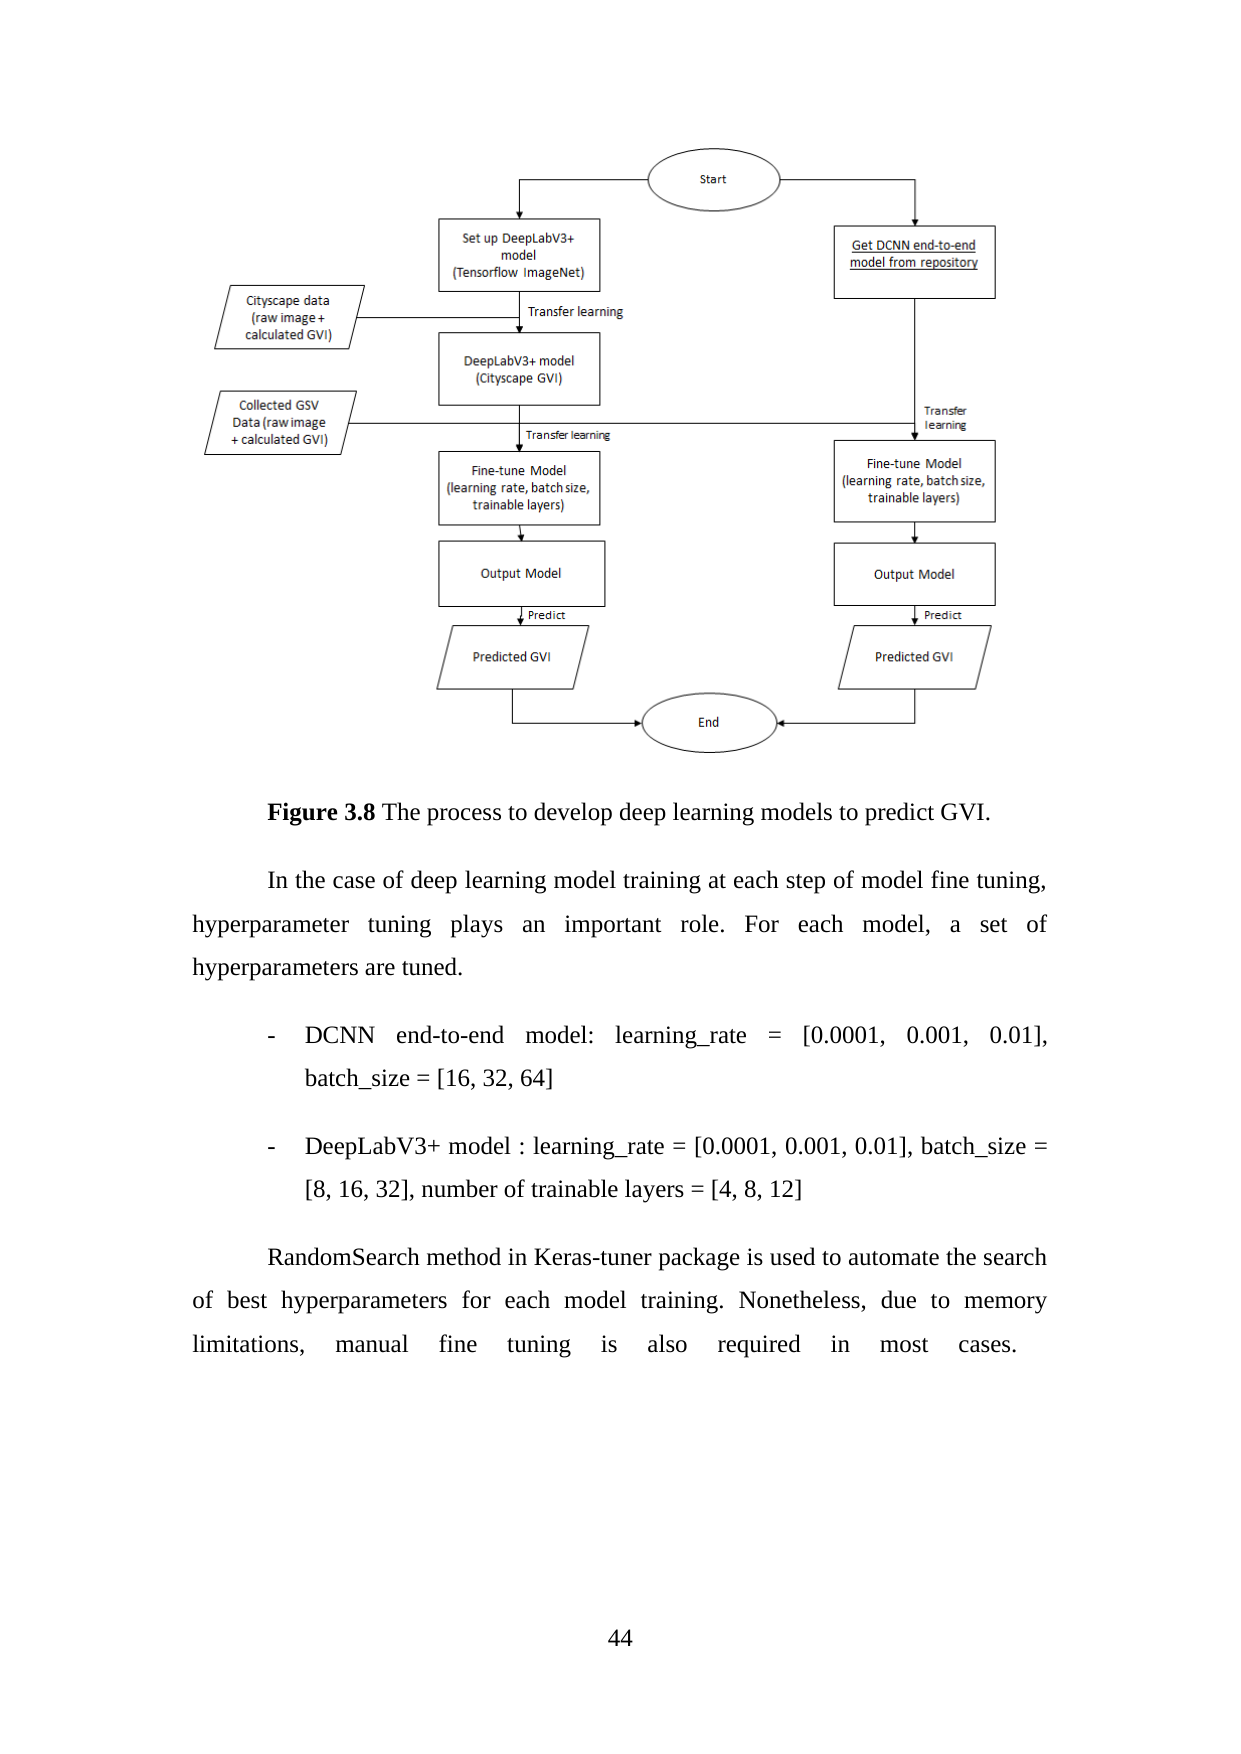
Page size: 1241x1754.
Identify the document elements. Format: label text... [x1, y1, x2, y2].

list DeepLabV3+ model : learning_rate = [0.0001, 0.001, 0.01], batch_size = [8, 16, 32], number of trainable layers = [4, 8, 12] [267, 1131, 1048, 1203]
text Figure 3.8 The process to develop deep learning models to predict GVI. [192, 797, 1048, 826]
text RandomSearch method in Keras-tuner package is used to automate the search of best hyperparameters for each model training. Nonetheless, due to memory limitations, manual fine tuning is also required in most cases. [192, 1242, 1048, 1444]
text In the case of deep learning model training at each step of model fine tuning, hyperparameter tuning plays an important role. For each model, a set of hyperparameters are tuned. [192, 866, 1048, 981]
list DCNN end-to-end model: learning_rate = [0.0001, 0.001, 0.01], batch_size = [16, 32, 64] [267, 1020, 1048, 1092]
picture [192, 147, 1049, 759]
